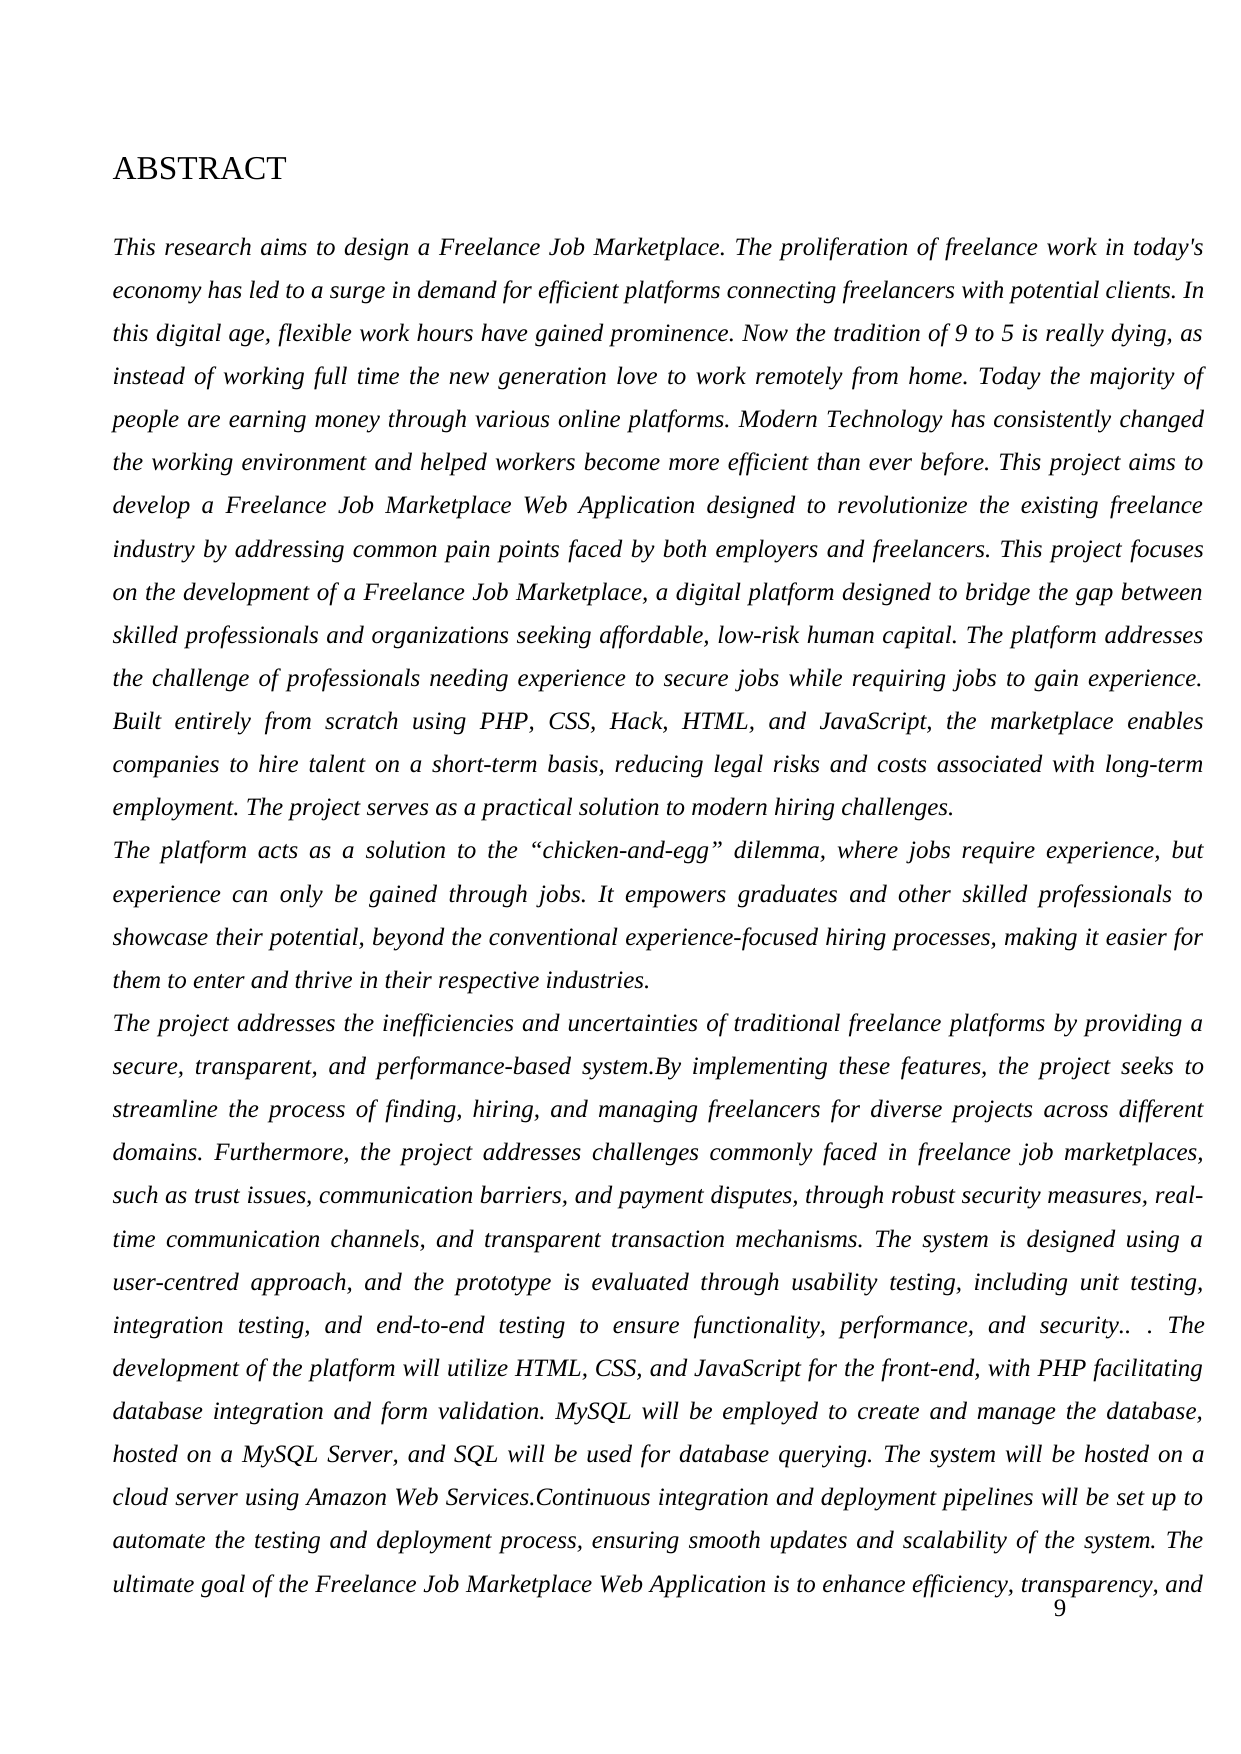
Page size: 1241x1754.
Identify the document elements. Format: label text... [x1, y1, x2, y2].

text The platform acts as a solution to the “chicken-and-egg” dilemma, where jobs require experience, but experience can only be gained through jobs. It empowers graduates and other skilled professionals to showcase their potential, beyond the conventional experience-focused hiring processes, making it easier for them to enter and thrive in their respective industries. [112, 836, 1205, 994]
subtitle ABSTRACT [112, 148, 1203, 187]
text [112, 1008, 1205, 1597]
text This research aims to design a Freelance Job Marketplace. The proliferation of freelance work in today's economy has led to a surge in demand for efficient platforms connecting freelancers with potential clients. In this digital age, flexible work hours have gained prominence. Now the tradition of 9 to 5 is really dying, as instead of working full time the new generation love to work remotely from home. Today the majority of people are earning money through various online platforms. Modern Technology has consistently changed the working environment and helped workers become more efficient than ever before. This project aims to develop a Freelance Job Marketplace Web Application designed to revolutionize the existing freelance industry by addressing common pain points faced by both employers and freelancers. This project focuses on the development of a Freelance Job Marketplace, a digital platform designed to bridge the gap between skilled professionals and organizations seeking affordable, low-risk human capital. The platform addresses the challenge of professionals needing experience to secure jobs while requiring jobs to gain experience. Built entirely from scratch using PHP, CSS, Hack, HTML, and JavaScript, the marketplace enables companies to hire talent on a short-term basis, reducing legal risks and costs associated with long-term employment. The project serves as a practical solution to modern hiring challenges. [112, 232, 1205, 821]
